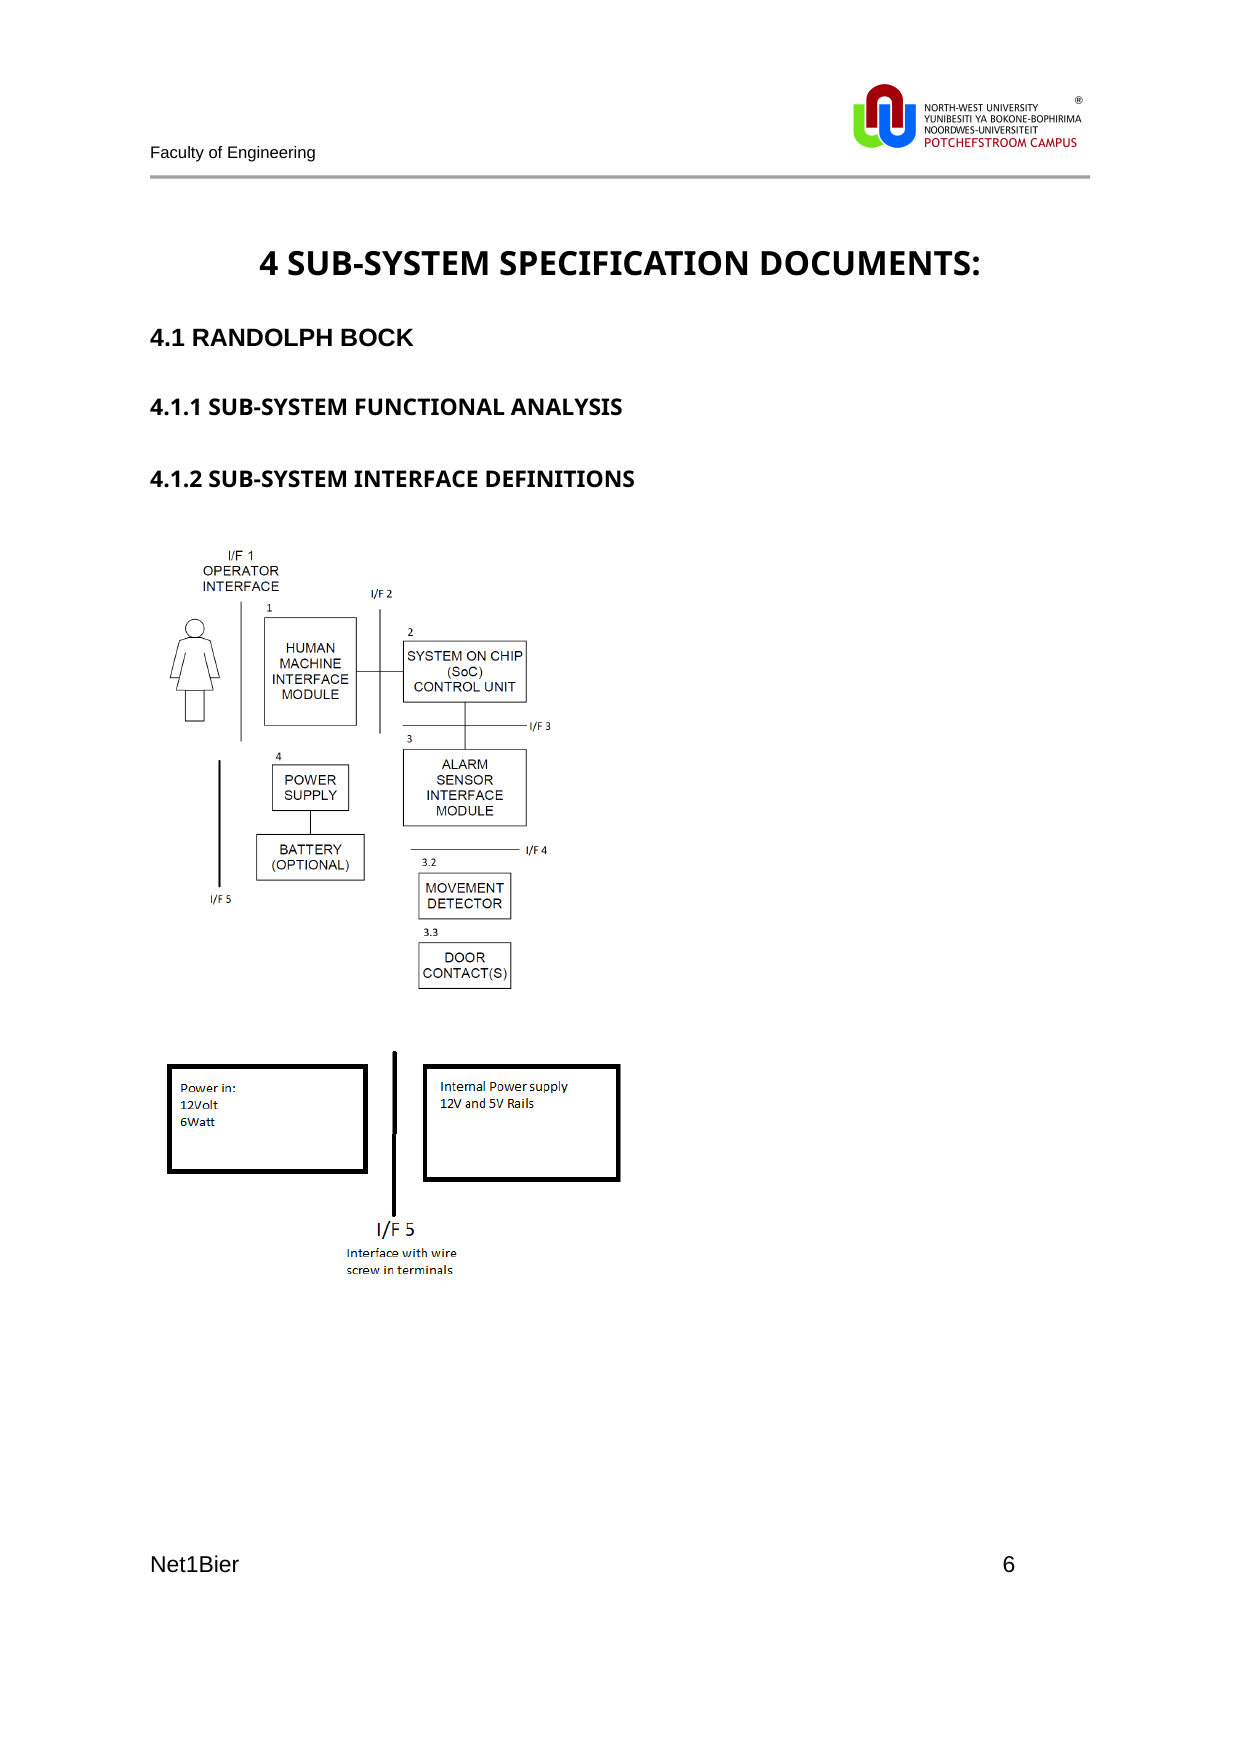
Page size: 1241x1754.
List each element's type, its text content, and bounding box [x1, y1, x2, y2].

subtitle 4.1 Randolph Bock [150, 323, 1090, 352]
picture [150, 1042, 681, 1290]
picture [840, 73, 1095, 159]
subtitle 4.1.2 Sub-system Interface Definitions [150, 463, 1090, 494]
picture [150, 534, 560, 1030]
subtitle 4 Sub-system specification DOCUMENTS: [150, 240, 1090, 285]
subtitle 4.1.1 Sub-system functional Analysis [150, 391, 1090, 422]
